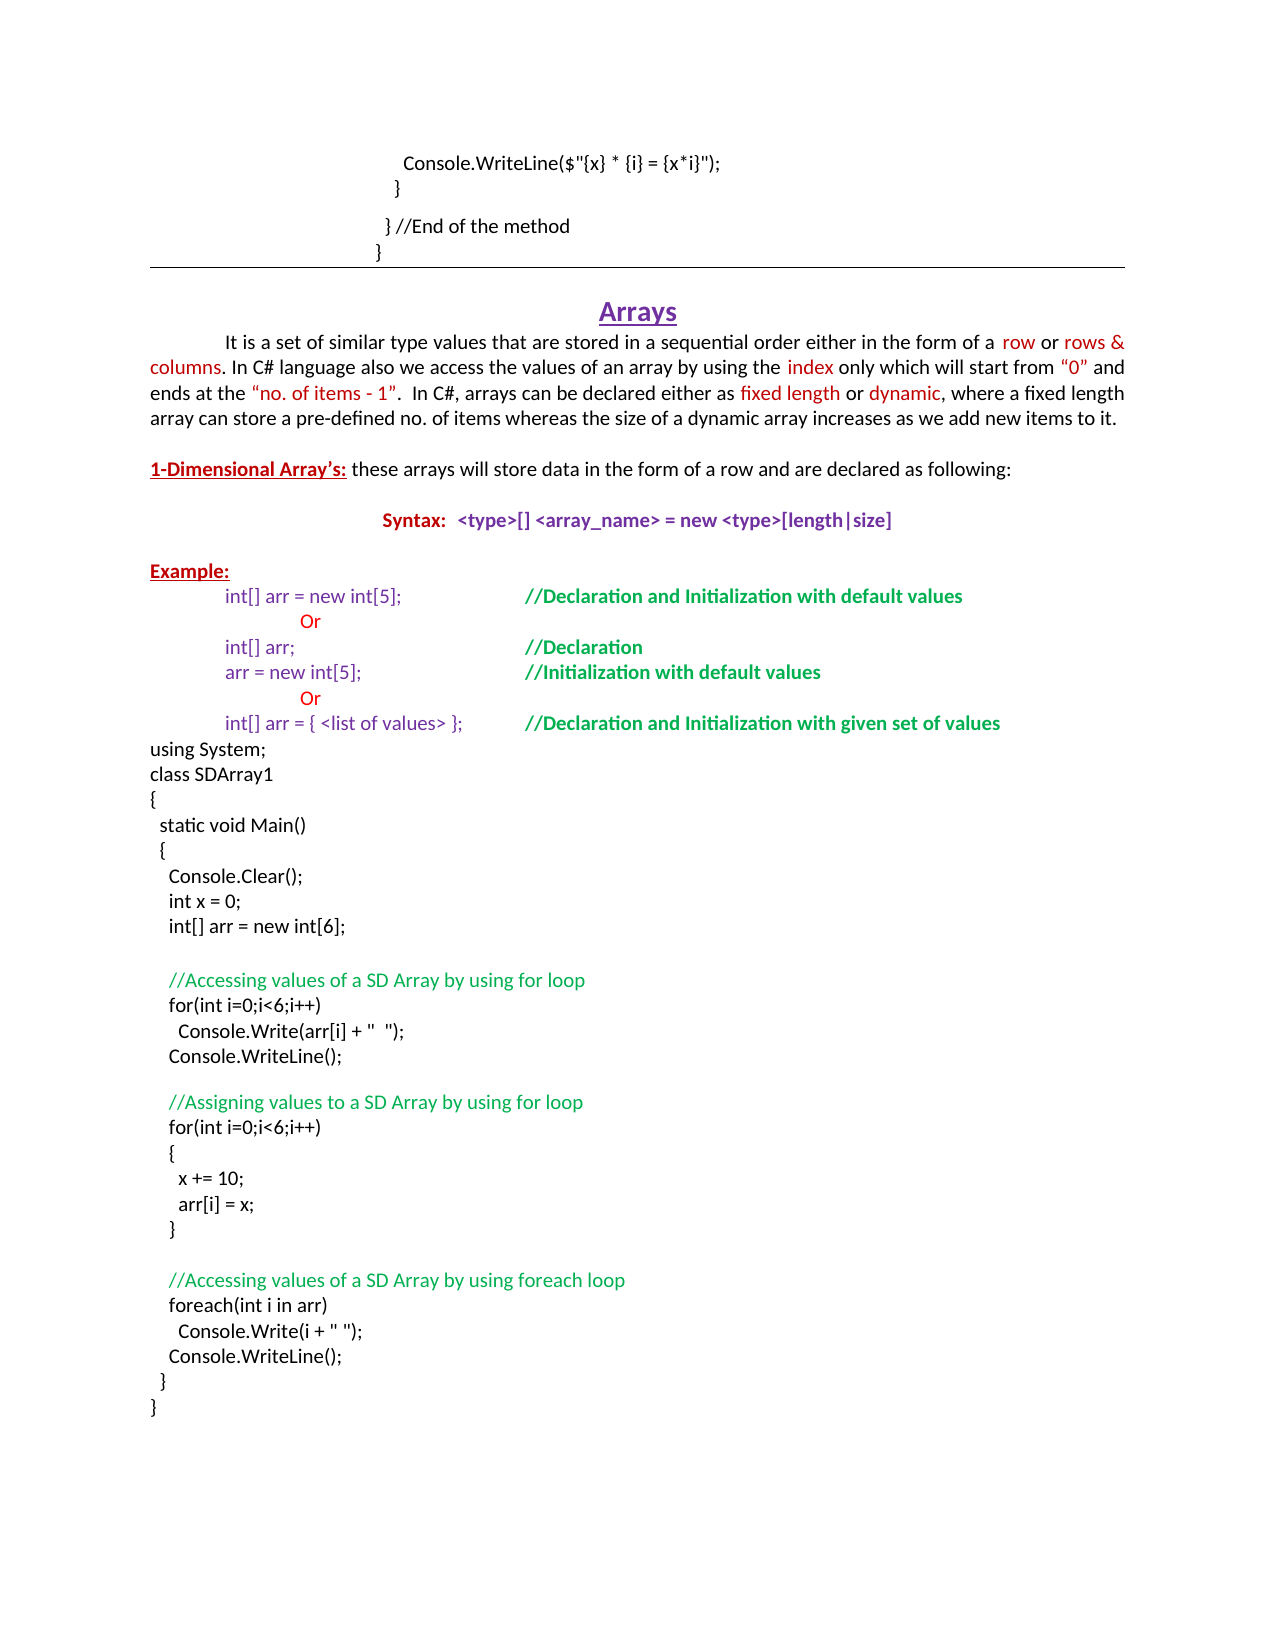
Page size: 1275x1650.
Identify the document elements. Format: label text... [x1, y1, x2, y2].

text static void Main() [150, 812, 1125, 837]
text Or [150, 609, 1125, 634]
text Console.Write(arr[i] + " "); [150, 1018, 1125, 1043]
text { [150, 837, 1125, 863]
text for(int i=0;i<6;i++) [150, 992, 1125, 1018]
text } //End of the method [150, 213, 1125, 239]
text for(int i=0;i<6;i++) [150, 1114, 1125, 1140]
text It is a set of similar type values that are stored in a sequential order either in the form of a row or rows & columns. In C# language also we access the values of an array by using the index only which will start from “0” and ends at the “no. of items - 1”. In C#, arrays can be declared either as fixed length or dynamic, where a fixed length array can store a pre-defined no. of items whereas the size of a dynamic array increases as we add new items to it. [150, 329, 1125, 431]
text Arrays [150, 293, 1125, 329]
text x += 10; [150, 1165, 1125, 1191]
text { [150, 1140, 1125, 1165]
text //Assigning values to a SD Array by using for loop [150, 1089, 1125, 1114]
text foreach(int i in arr) [150, 1292, 1125, 1318]
text int[] arr = new int[5]; //Declaration and Initialization with default values [150, 583, 1125, 609]
text } [150, 175, 1125, 201]
text Example: [150, 558, 1125, 583]
text int[] arr; //Declaration [150, 634, 1125, 659]
text { [150, 787, 1125, 812]
text class SDArray1 [150, 761, 1125, 787]
text Console.Clear(); [150, 863, 1125, 888]
text } [150, 1216, 1125, 1242]
text 1-Dimensional Array’s: these arrays will store data in the form of a row and are declared as following: [150, 456, 1125, 482]
text Syntax: <type>[] <array_name> = new <type>[length|size] [150, 507, 1125, 532]
text Console.WriteLine($"{x} * {i} = {x*i}"); [150, 150, 1125, 175]
text Or [150, 685, 1125, 710]
text } [150, 239, 1125, 267]
text using System; [150, 736, 1125, 761]
text arr[i] = x; [150, 1191, 1125, 1216]
text Console.Write(i + " "); [150, 1318, 1125, 1343]
text Console.WriteLine(); [150, 1343, 1125, 1369]
text } [150, 1369, 1125, 1394]
text int x = 0; [150, 888, 1125, 914]
text //Accessing values of a SD Array by using foreach loop [150, 1267, 1125, 1292]
text Console.WriteLine(); [150, 1043, 1125, 1069]
text arr = new int[5]; //Initialization with default values [150, 659, 1125, 685]
text //Accessing values of a SD Array by using for loop [150, 967, 1125, 992]
text int[] arr = { <list of values> }; //Declaration and Initialization with given set of values [150, 710, 1125, 736]
text } [150, 1394, 1125, 1419]
text int[] arr = new int[6]; [150, 914, 1125, 939]
